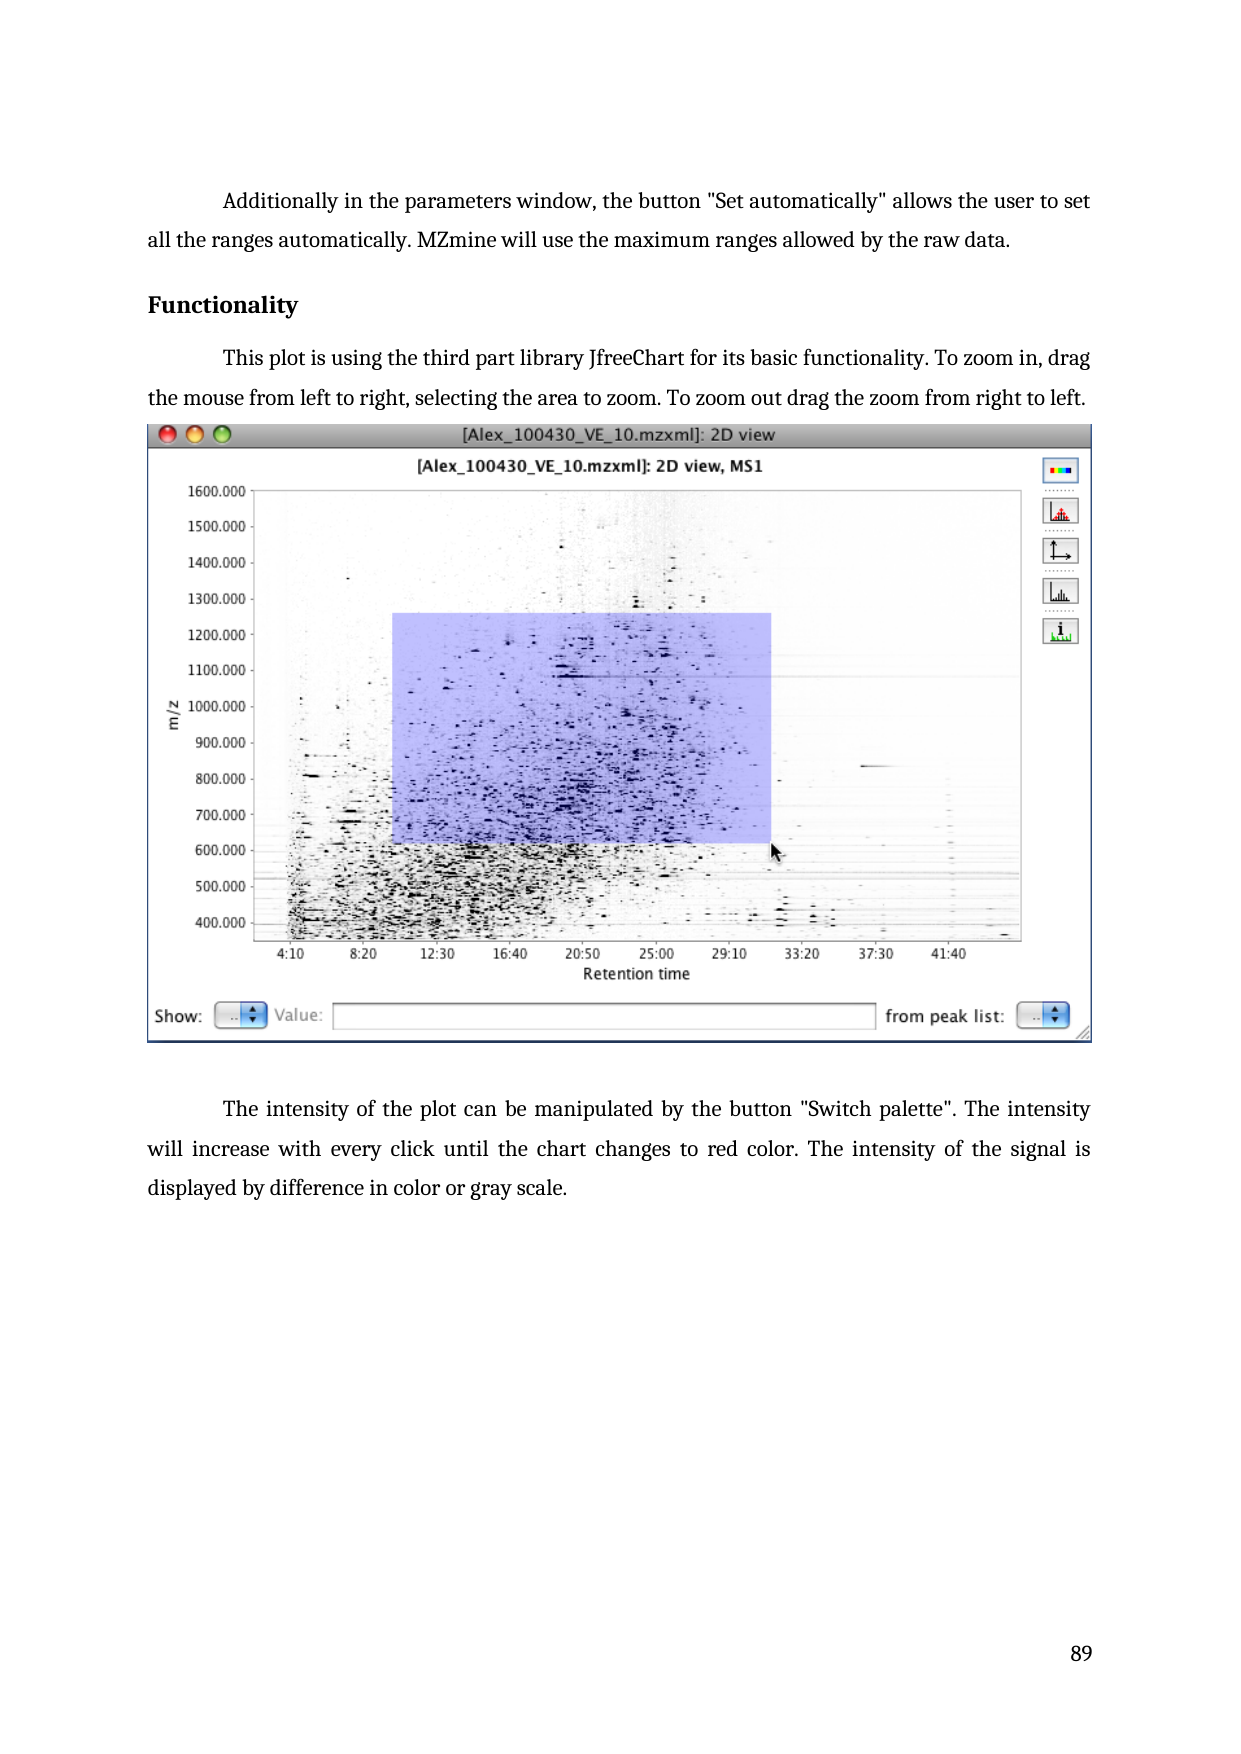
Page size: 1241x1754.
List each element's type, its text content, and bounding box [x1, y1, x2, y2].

text The intensity of the plot can be manipulated by the button "Switch palette". The intensity will increase with every click until the chart changes to red color. The intensity of the signal is displayed by difference in color or gray scale. [148, 1096, 1092, 1201]
text Additionally in the parameters window, the button "Set automatically" allows the user to set all the ranges automatically. MZmine will use the maximum ranges allowed by the raw data. [148, 187, 1092, 253]
subtitle Functionality [148, 291, 1092, 320]
picture [147, 424, 1092, 1043]
text This plot is using the third part library JfreeChart for its basic functionality. To zoom in, drag the mouse from left to right, selecting the area to zoom. To zoom out drag the zoom from right to left. [148, 345, 1092, 411]
